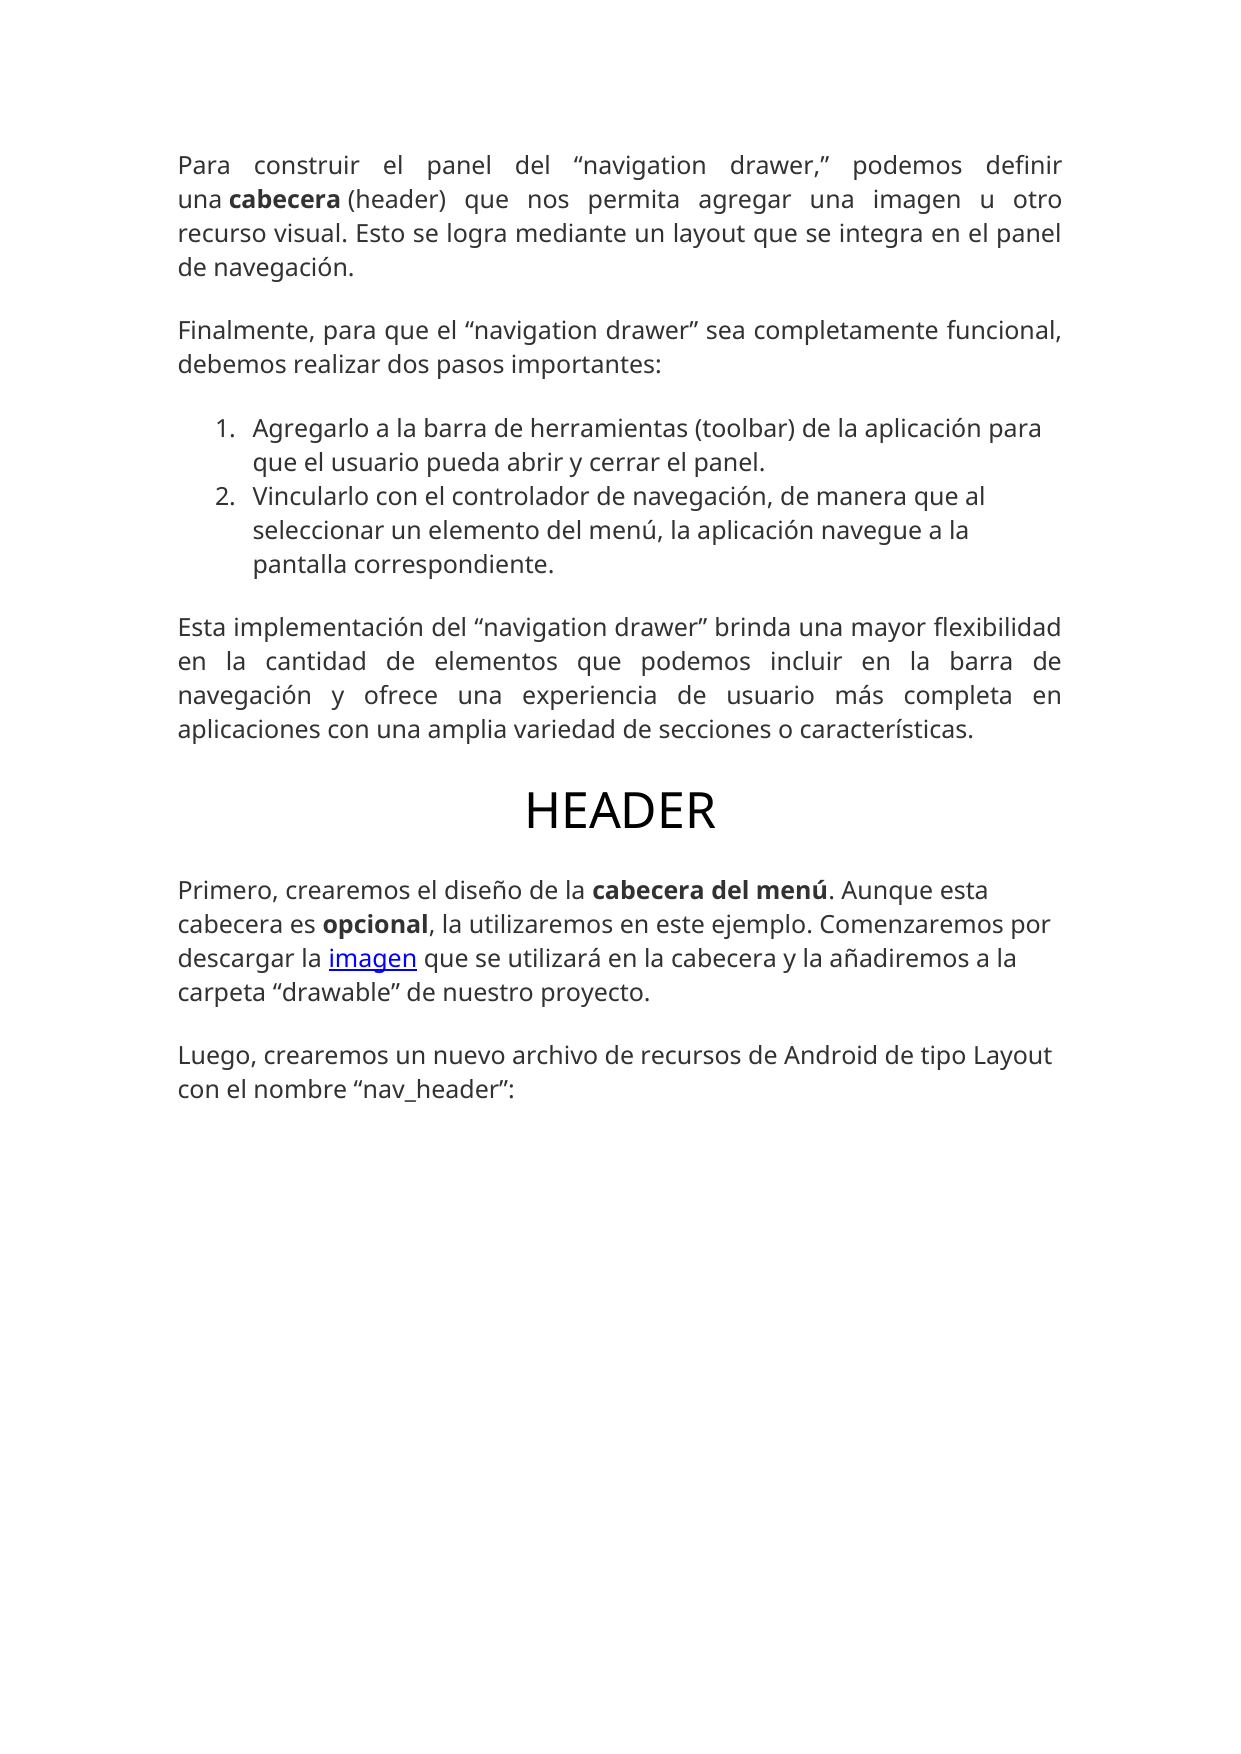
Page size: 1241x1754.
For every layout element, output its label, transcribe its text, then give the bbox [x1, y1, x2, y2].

list Agregarlo a la barra de herramientas (toolbar) de la aplicación para que el usuario pueda abrir y cerrar el panel. [215, 410, 1063, 478]
text Primero, crearemos el diseño de la cabecera del menú. Aunque esta cabecera es opcional, la utilizaremos en este ejemplo. Comenzaremos por descargar la imagen que se utilizará en la cabecera y la añadiremos a la carpeta “drawable” de nuestro proyecto. [177, 872, 1063, 1009]
text Finalmente, para que el “navigation drawer” sea completamente funcional, debemos realizar dos pasos importantes: [177, 313, 1063, 381]
subtitle Header [177, 775, 1063, 843]
list Vincularlo con el controlador de navegación, de manera que al seleccionar un elemento del menú, la aplicación navegue a la pantalla correspondiente. [215, 478, 1063, 581]
text Esta implementación del “navigation drawer” brinda una mayor flexibilidad en la cantidad de elementos que podemos incluir en la barra de navegación y ofrece una experiencia de usuario más completa en aplicaciones con una amplia variedad de secciones o características. [177, 610, 1063, 746]
text Luego, crearemos un nuevo archivo de recursos de Android de tipo Layout con el nombre “nav_header”: [177, 1038, 1063, 1106]
text Para construir el panel del “navigation drawer,” podemos definir una cabecera (header) que nos permita agregar una imagen u otro recurso visual. Esto se logra mediante un layout que se integra en el panel de navegación. [177, 148, 1063, 284]
